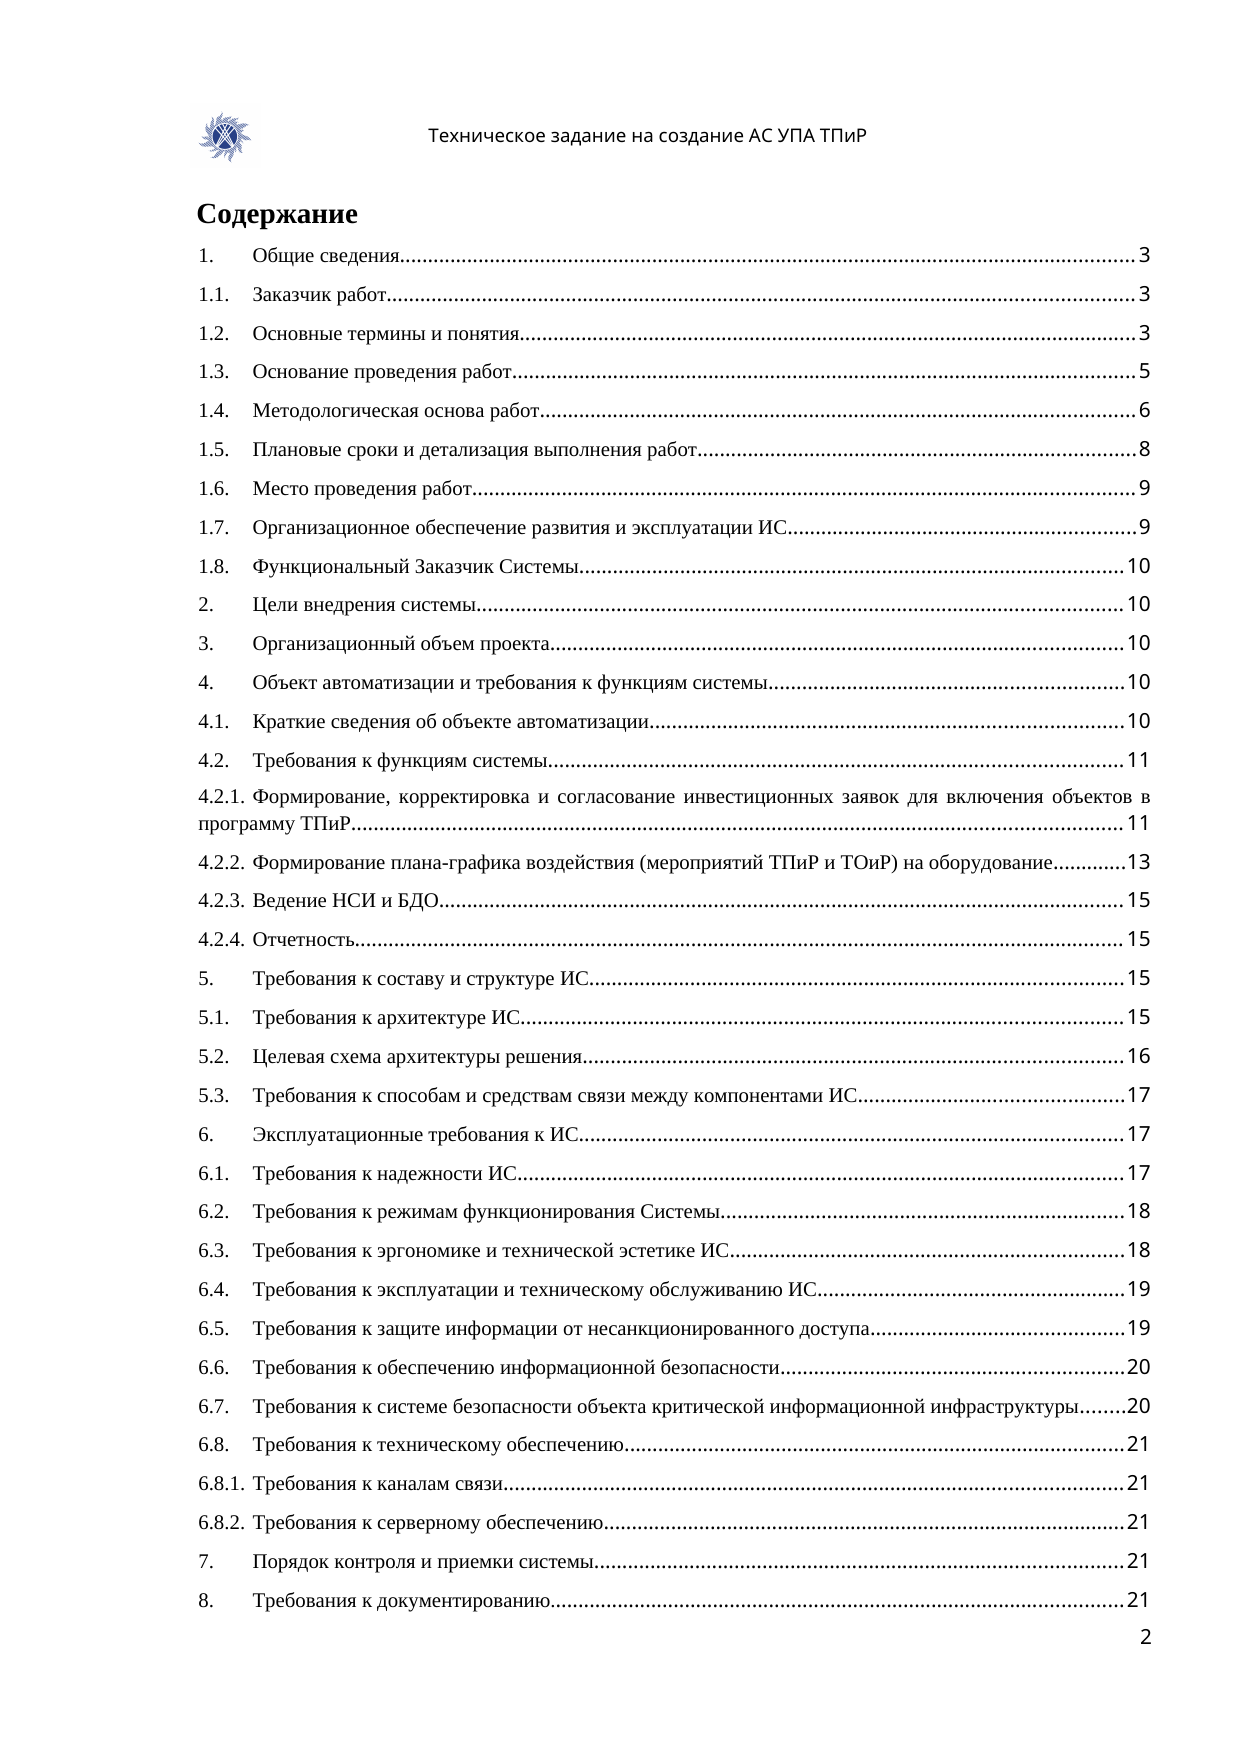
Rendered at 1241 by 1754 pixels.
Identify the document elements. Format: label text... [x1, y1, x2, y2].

text 1.3. Основание проведения работ 5 [198, 356, 1152, 385]
text 6.8.2. Требования к серверному обеспечению 21 [198, 1507, 1152, 1536]
text 5. Требования к составу и структуре ИС 15 [198, 963, 1152, 992]
text 5.3. Требования к способам и средствам связи между компонентами ИС 17 [198, 1080, 1152, 1108]
text 1.6. Место проведения работ 9 [198, 473, 1152, 501]
text 6.6. Требования к обеспечению информационной безопасности 20 [198, 1352, 1152, 1380]
text 1.7. Организационное обеспечение развития и эксплуатации ИС 9 [198, 512, 1152, 540]
text 2. Цели внедрения системы 10 [198, 589, 1152, 618]
text 1.4. Методологическая основа работ 6 [198, 395, 1152, 424]
text 6.3. Требования к эргономике и технической эстетике ИС 18 [198, 1235, 1152, 1264]
text Содержание [177, 196, 1152, 229]
text 6.8.1. Требования к каналам связи 21 [198, 1468, 1152, 1497]
picture [190, 103, 262, 168]
text 3. Организационный объем проекта 10 [198, 628, 1152, 657]
text 6. Эксплуатационные требования к ИС 17 [198, 1119, 1152, 1147]
text 4.2. Требования к функциям системы 11 [198, 745, 1152, 773]
text 8. Требования к документированию. 21 [198, 1585, 1152, 1613]
text 1.8. Функциональный Заказчик Системы 10 [198, 551, 1152, 579]
text 4.1. Краткие сведения об объекте автоматизации 10 [198, 706, 1152, 734]
text 6.5. Требования к защите информации от несанкционированного доступа 19 [198, 1313, 1152, 1341]
text 4. Объект автоматизации и требования к функциям системы 10 [198, 667, 1152, 696]
text 7. Порядок контроля и приемки системы 21 [198, 1546, 1152, 1574]
text 4.2.3. Ведение НСИ и БДО 15 [198, 886, 1152, 914]
text 5.1. Требования к архитектуре ИС 15 [198, 1002, 1152, 1031]
text 5.2. Целевая схема архитектуры решения 16 [198, 1041, 1152, 1069]
text 1.5. Плановые сроки и детализация выполнения работ 8 [198, 434, 1152, 463]
text 6.8. Требования к техническому обеспечению 21 [198, 1429, 1152, 1458]
text 1.2. Основные термины и понятия 3 [198, 318, 1152, 346]
text 6.7. Требования к системе безопасности объекта критической информационной инфраструктуры 20 [198, 1391, 1152, 1419]
text 6.4. Требования к эксплуатации и техническому обслуживанию ИС 19 [198, 1274, 1152, 1303]
text 6.2. Требования к режимам функционирования Системы 18 [198, 1196, 1152, 1225]
text 4.2.4. Отчетность 15 [198, 924, 1152, 953]
text 4.2.1. Формирование, корректировка и согласование инвестиционных заявок для включения объектов в программу ТПиР 11 [198, 784, 1152, 836]
text 1. Общие сведения 3 [198, 240, 1152, 268]
text 1.1. Заказчик работ 3 [198, 279, 1152, 307]
text 4.2.2. Формирование плана-графика воздействия (мероприятий ТПиР и ТОиР) на оборудование 13 [198, 847, 1152, 875]
text 6.1. Требования к надежности ИС 17 [198, 1158, 1152, 1186]
